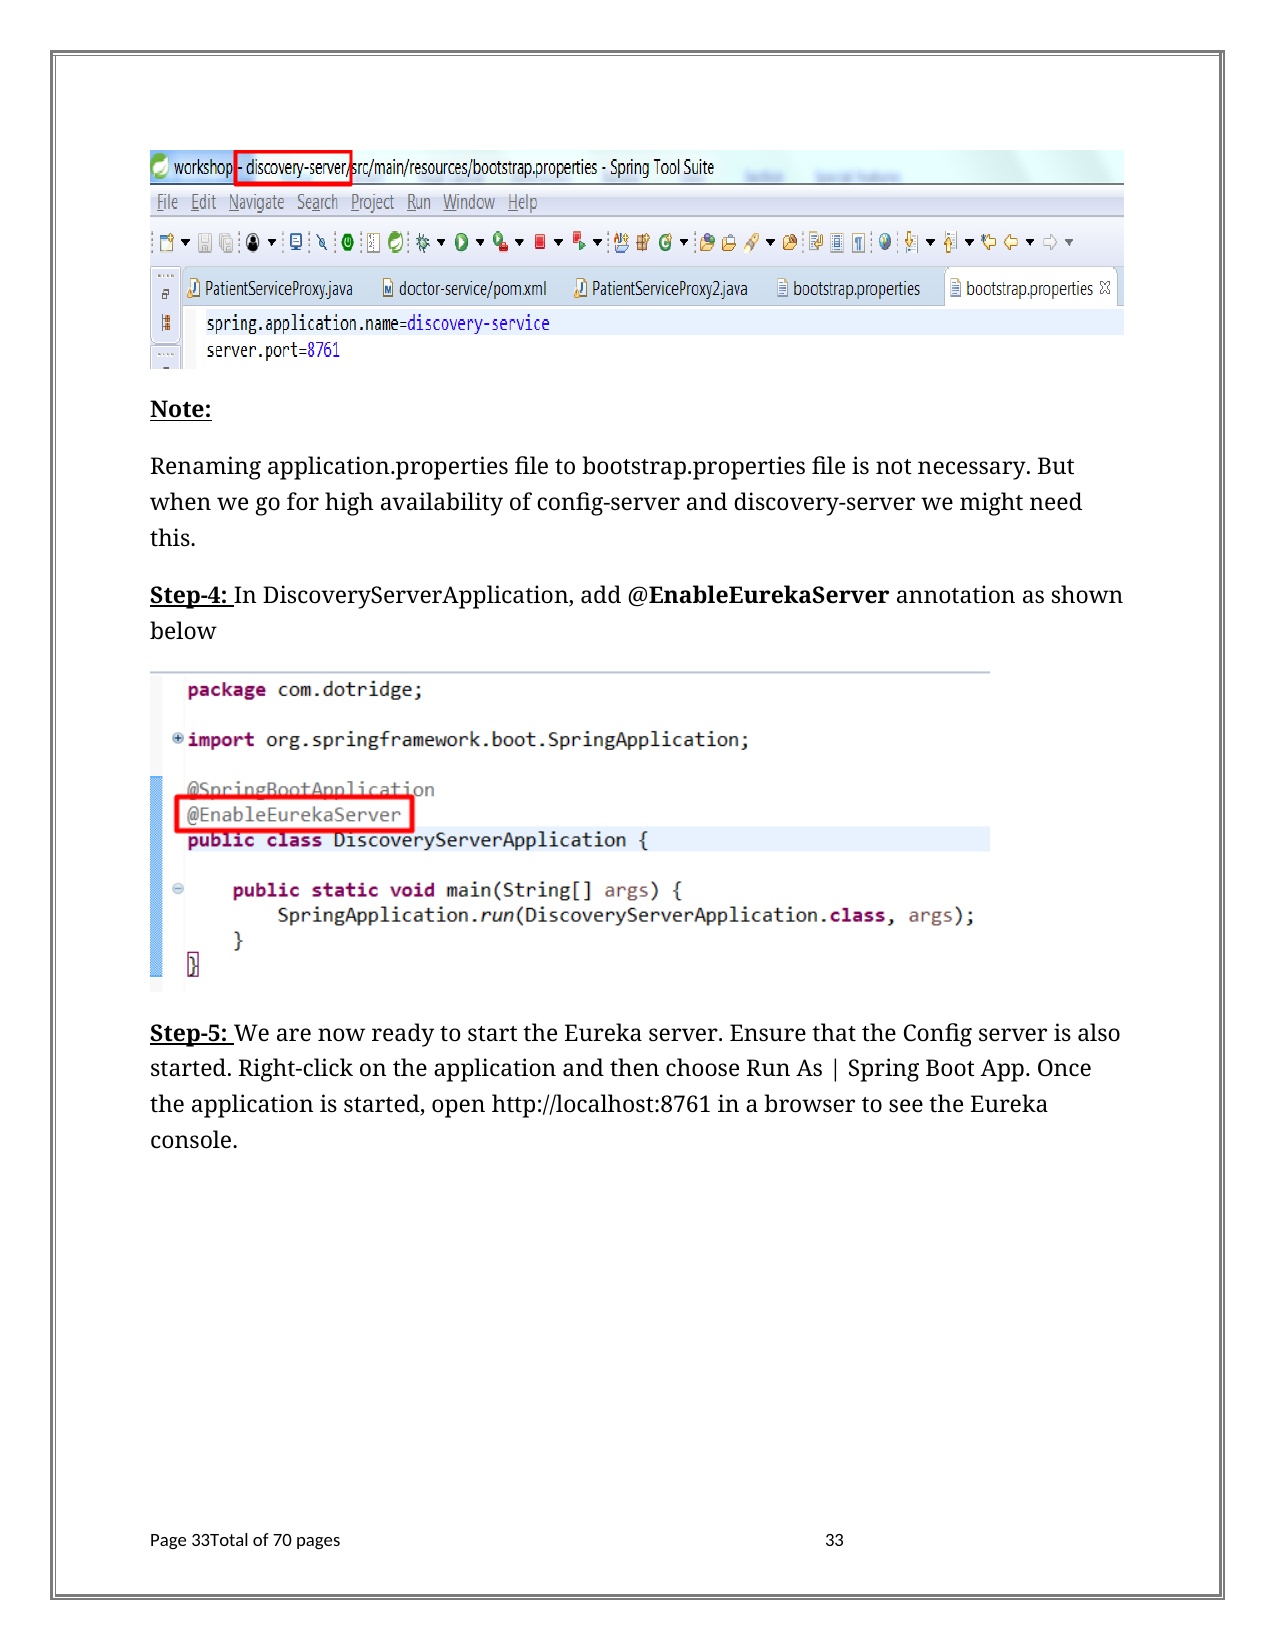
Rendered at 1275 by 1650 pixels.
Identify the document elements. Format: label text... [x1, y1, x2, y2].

text Step-4: In DiscoveryServerApplication, add @EnableEurekaServer annotation as shown below [150, 579, 1125, 646]
picture [150, 671, 990, 992]
text Renaming application.properties file to bootstrap.properties file is not necessary. But when we go for high availability of config-server and discovery-server we might need this. [150, 450, 1125, 553]
text Note: [150, 393, 1125, 424]
picture [150, 150, 1124, 369]
text Step-5: We are now ready to start the Eureka server. Ensure that the Config server is also started. Right-click on the application and then choose Run As | Spring Boot App. Once the application is started, open http://localhost:8761 in a browser to see the Eureka console. [150, 1016, 1125, 1156]
